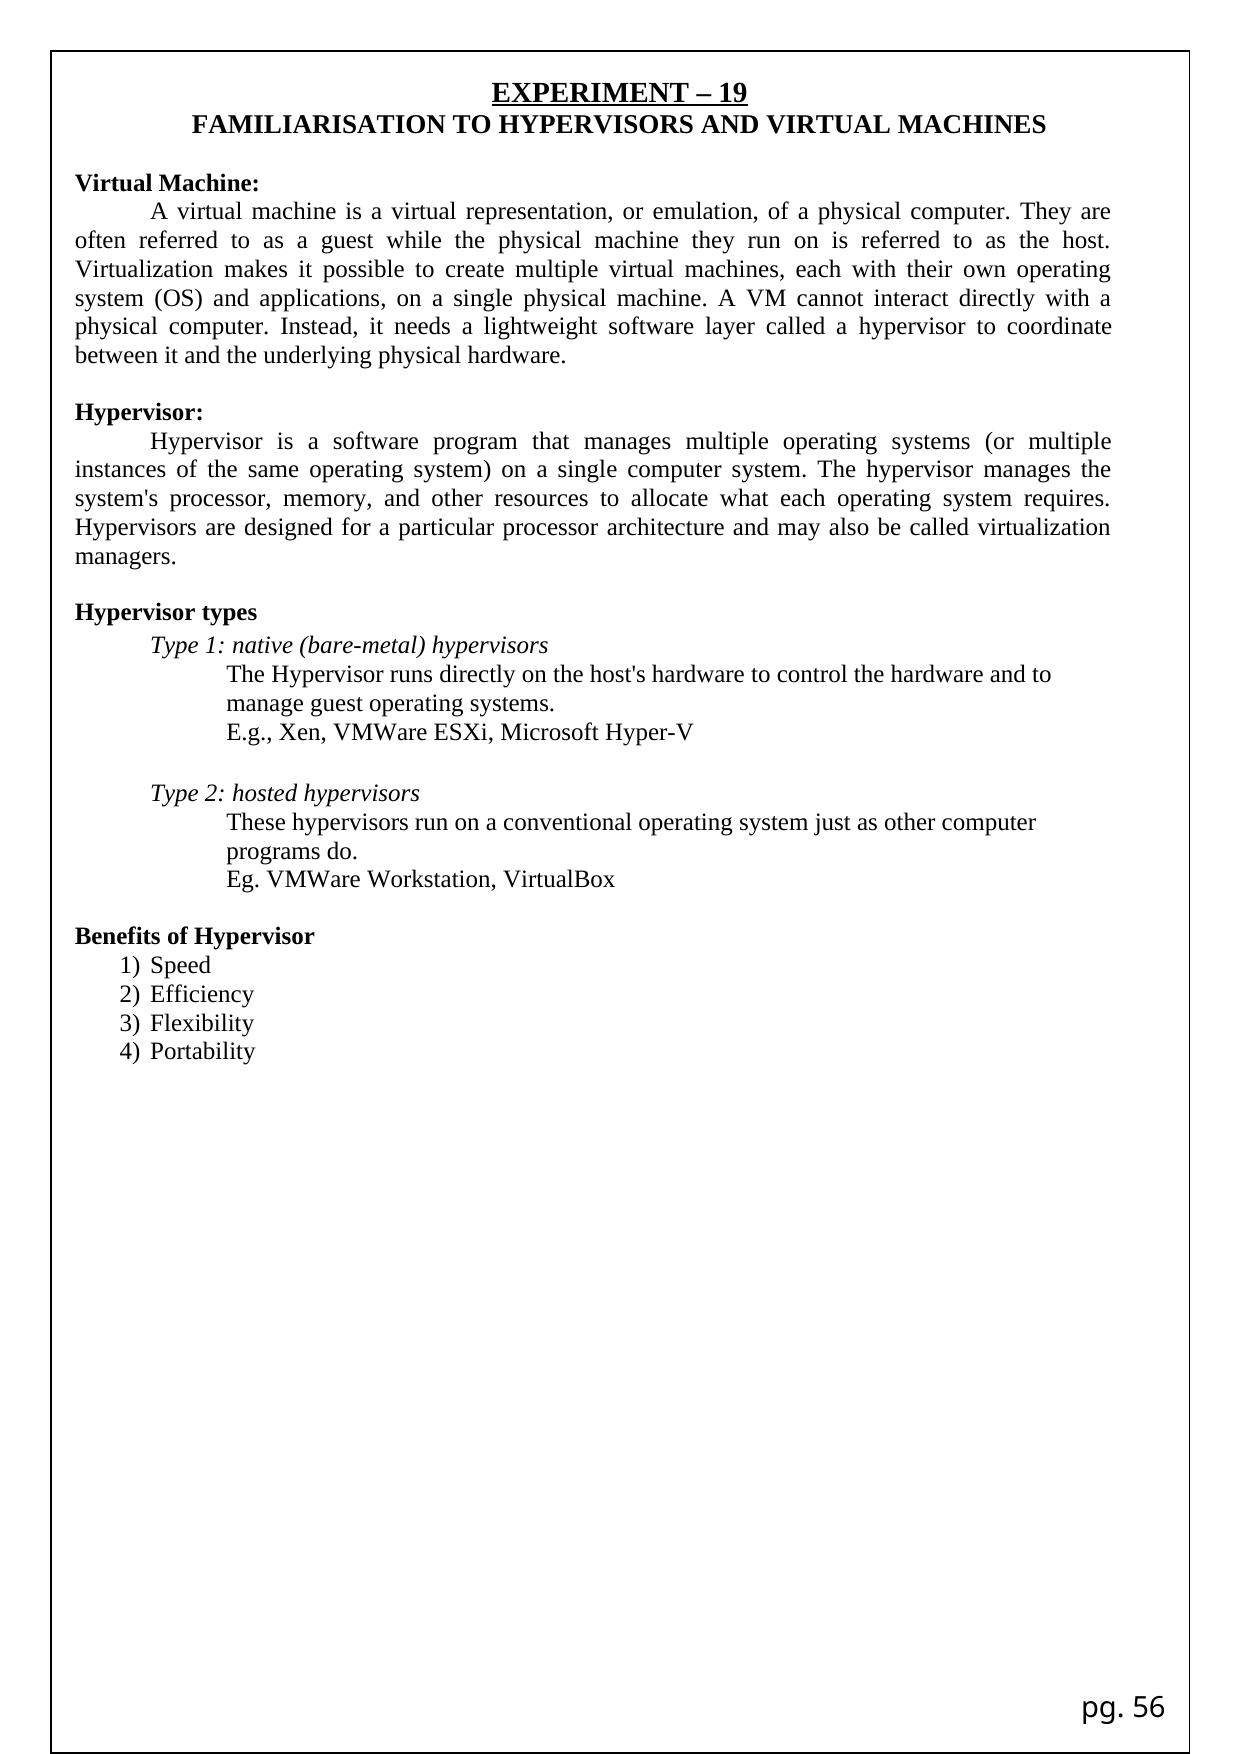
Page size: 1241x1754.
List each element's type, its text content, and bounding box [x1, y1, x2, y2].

subtitle Type 2: hosted hypervisors [77, 778, 1165, 807]
text Benefits of Hypervisor [74, 921, 1165, 950]
list Speed [119, 950, 692, 979]
text These hypervisors run on a conventional operating system just as other computer programs do. [226, 807, 1112, 864]
text A virtual machine is a virtual representation, or emulation, of a physical computer. They are often referred to as a guest while the physical machine they run on is referred to as the host. Virtualization makes it possible to create multiple virtual machines, each with their own operating system (OS) and applications, on a single physical machine. A VM cannot interact directly with a physical computer. Instead, it needs a lightweight software layer called a hypervisor to coordinate between it and the underlying physical hardware. [74, 196, 1112, 369]
list Portability [119, 1036, 692, 1065]
text The Hypervisor runs directly on the host's hardware to control the hardware and to manage guest operating systems. [226, 659, 1112, 717]
text Eg. VMWare Workstation, VirtualBox [226, 864, 1112, 893]
subtitle Type 1: native (bare-metal) hypervisors [77, 630, 1165, 659]
text Virtual Machine: [74, 168, 1165, 196]
list Efficiency [119, 979, 692, 1008]
text Hypervisor types [74, 597, 1165, 626]
text E.g., Xen, VMWare ESXi, Microsoft Hyper-V [226, 717, 1112, 745]
subtitle EXPERIMENT – 19 [73, 75, 1165, 108]
list Flexibility [119, 1008, 692, 1036]
text Hypervisor: [74, 397, 1165, 426]
subtitle FAMILIARISATION TO HYPERVISORS AND VIRTUAL MACHINES [73, 108, 1165, 140]
text Hypervisor is a software program that manages multiple operating systems (or multiple instances of the same operating system) on a single computer system. The hypervisor manages the system's processor, memory, and other resources to allocate what each operating system requires. Hypervisors are designed for a particular processor architecture and may also be called virtualization managers. [74, 426, 1112, 569]
